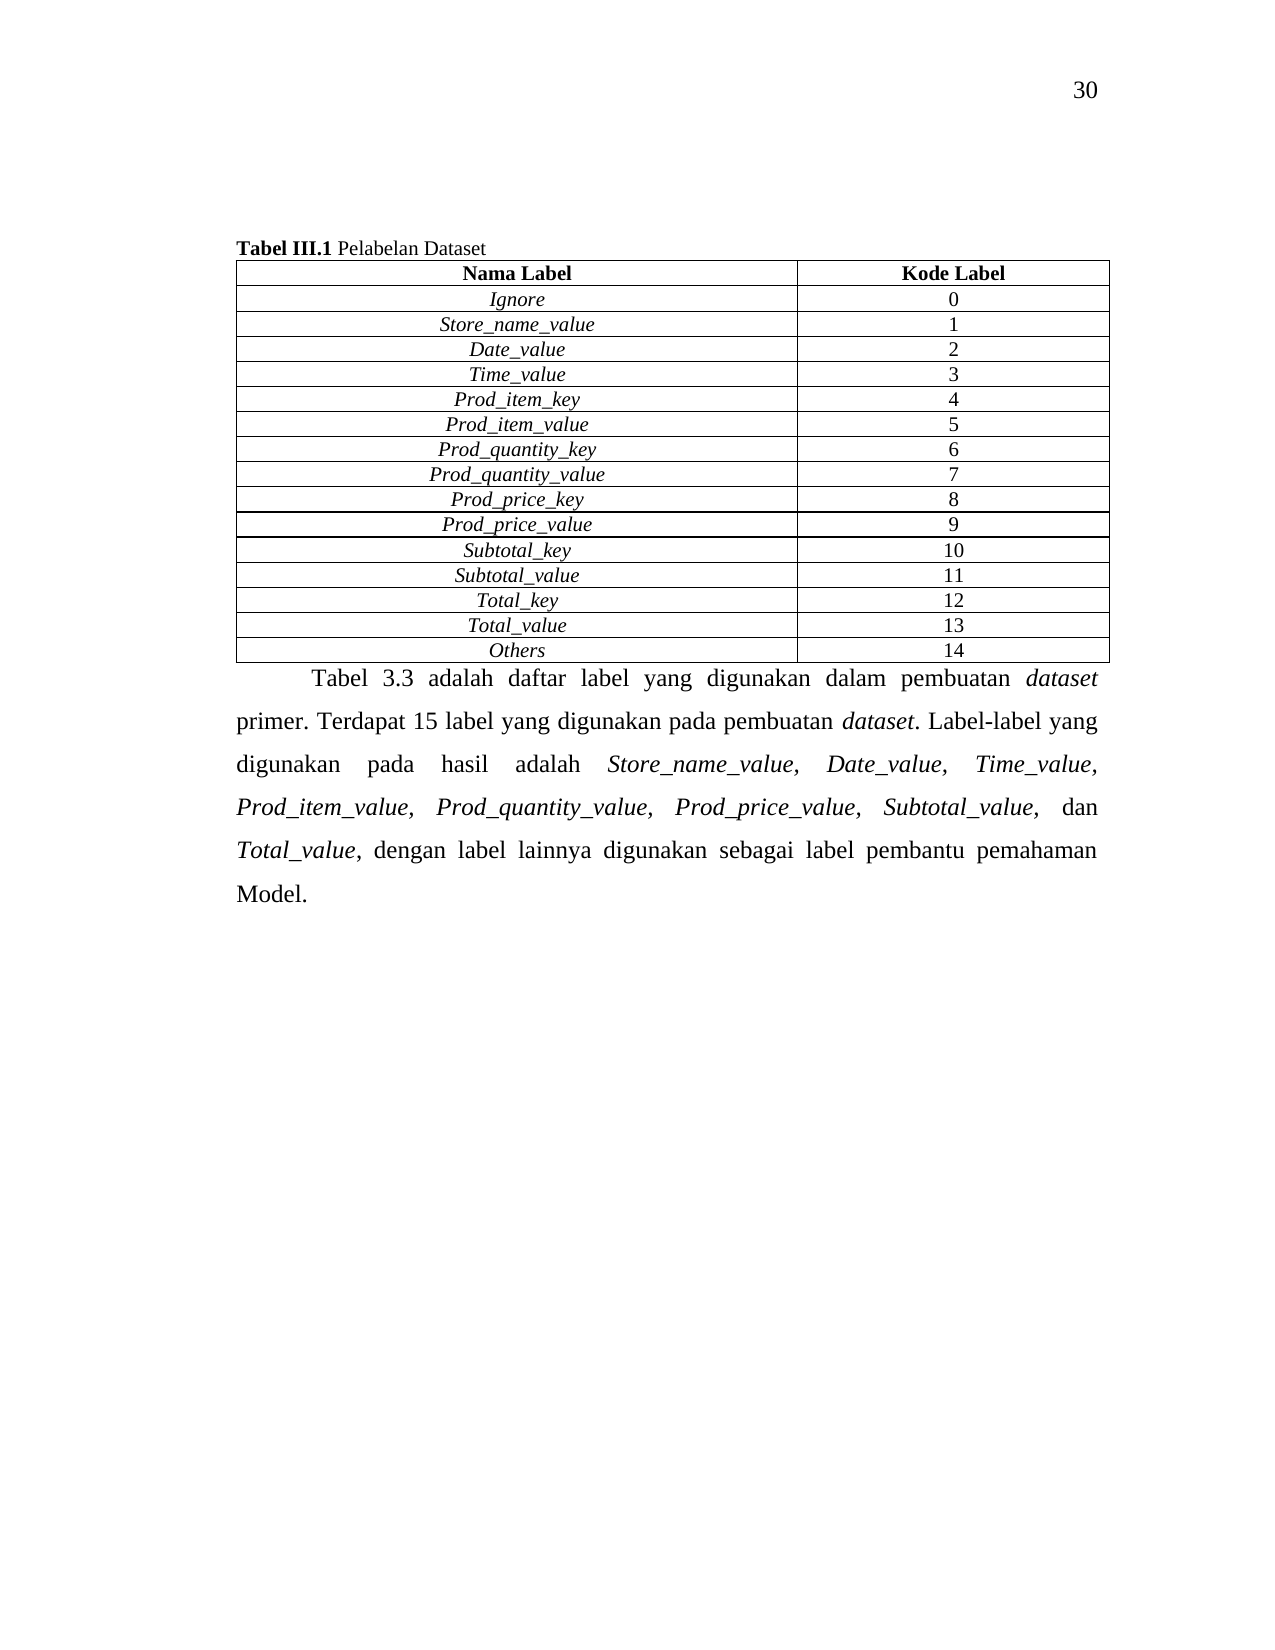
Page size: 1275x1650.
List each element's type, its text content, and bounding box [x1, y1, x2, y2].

text Pelabelan Dataset [236, 236, 1098, 260]
table_cell Prod_quantity_value [237, 462, 797, 486]
table_cell 0 [798, 286, 1109, 311]
table_cell 8 [798, 487, 1109, 511]
table_cell Prod_item_key [237, 387, 797, 411]
table_cell 2 [798, 337, 1109, 361]
table_cell 3 [798, 362, 1109, 386]
table_cell Date_value [237, 337, 797, 361]
table_cell 13 [798, 613, 1109, 637]
table_cell 9 [798, 513, 1109, 536]
table_cell Prod_quantity_key [237, 437, 797, 461]
table_cell Ignore [237, 286, 797, 311]
table_cell Total_value [237, 613, 797, 637]
table_cell 5 [798, 412, 1109, 436]
table_cell Subtotal_key [237, 538, 797, 562]
table_cell Others [237, 638, 797, 662]
table_cell 6 [798, 437, 1109, 461]
table_cell Total_key [237, 588, 797, 612]
table_cell 11 [798, 563, 1109, 587]
table_cell Prod_price_key [237, 487, 797, 511]
table_cell Store_name_value [237, 312, 797, 336]
table_cell 1 [798, 312, 1109, 336]
table_header Nama Label [237, 261, 797, 285]
table_cell Prod_price_value [237, 513, 797, 536]
text Tabel 3.3 adalah daftar label yang digunakan dalam pembuatan dataset primer. Terdapat 15 label yang digunakan pada pembuatan dataset. Label-label yang digunakan pada hasil adalah Store_name_value, Date_value, Time_value, Prod_item_value, Prod_quantity_value, Prod_price_value, Subtotal_value, dan Total_value, dengan label lainnya digunakan sebagai label pembantu pemahaman Model. [236, 663, 1098, 907]
table_cell 4 [798, 387, 1109, 411]
table_cell Prod_item_value [237, 412, 797, 436]
table_cell 10 [798, 538, 1109, 562]
table_cell 7 [798, 462, 1109, 486]
table_cell 12 [798, 588, 1109, 612]
table_header Kode Label [798, 261, 1109, 285]
table_cell 14 [798, 638, 1109, 662]
table_cell Time_value [237, 362, 797, 386]
table_cell Subtotal_value [237, 563, 797, 587]
